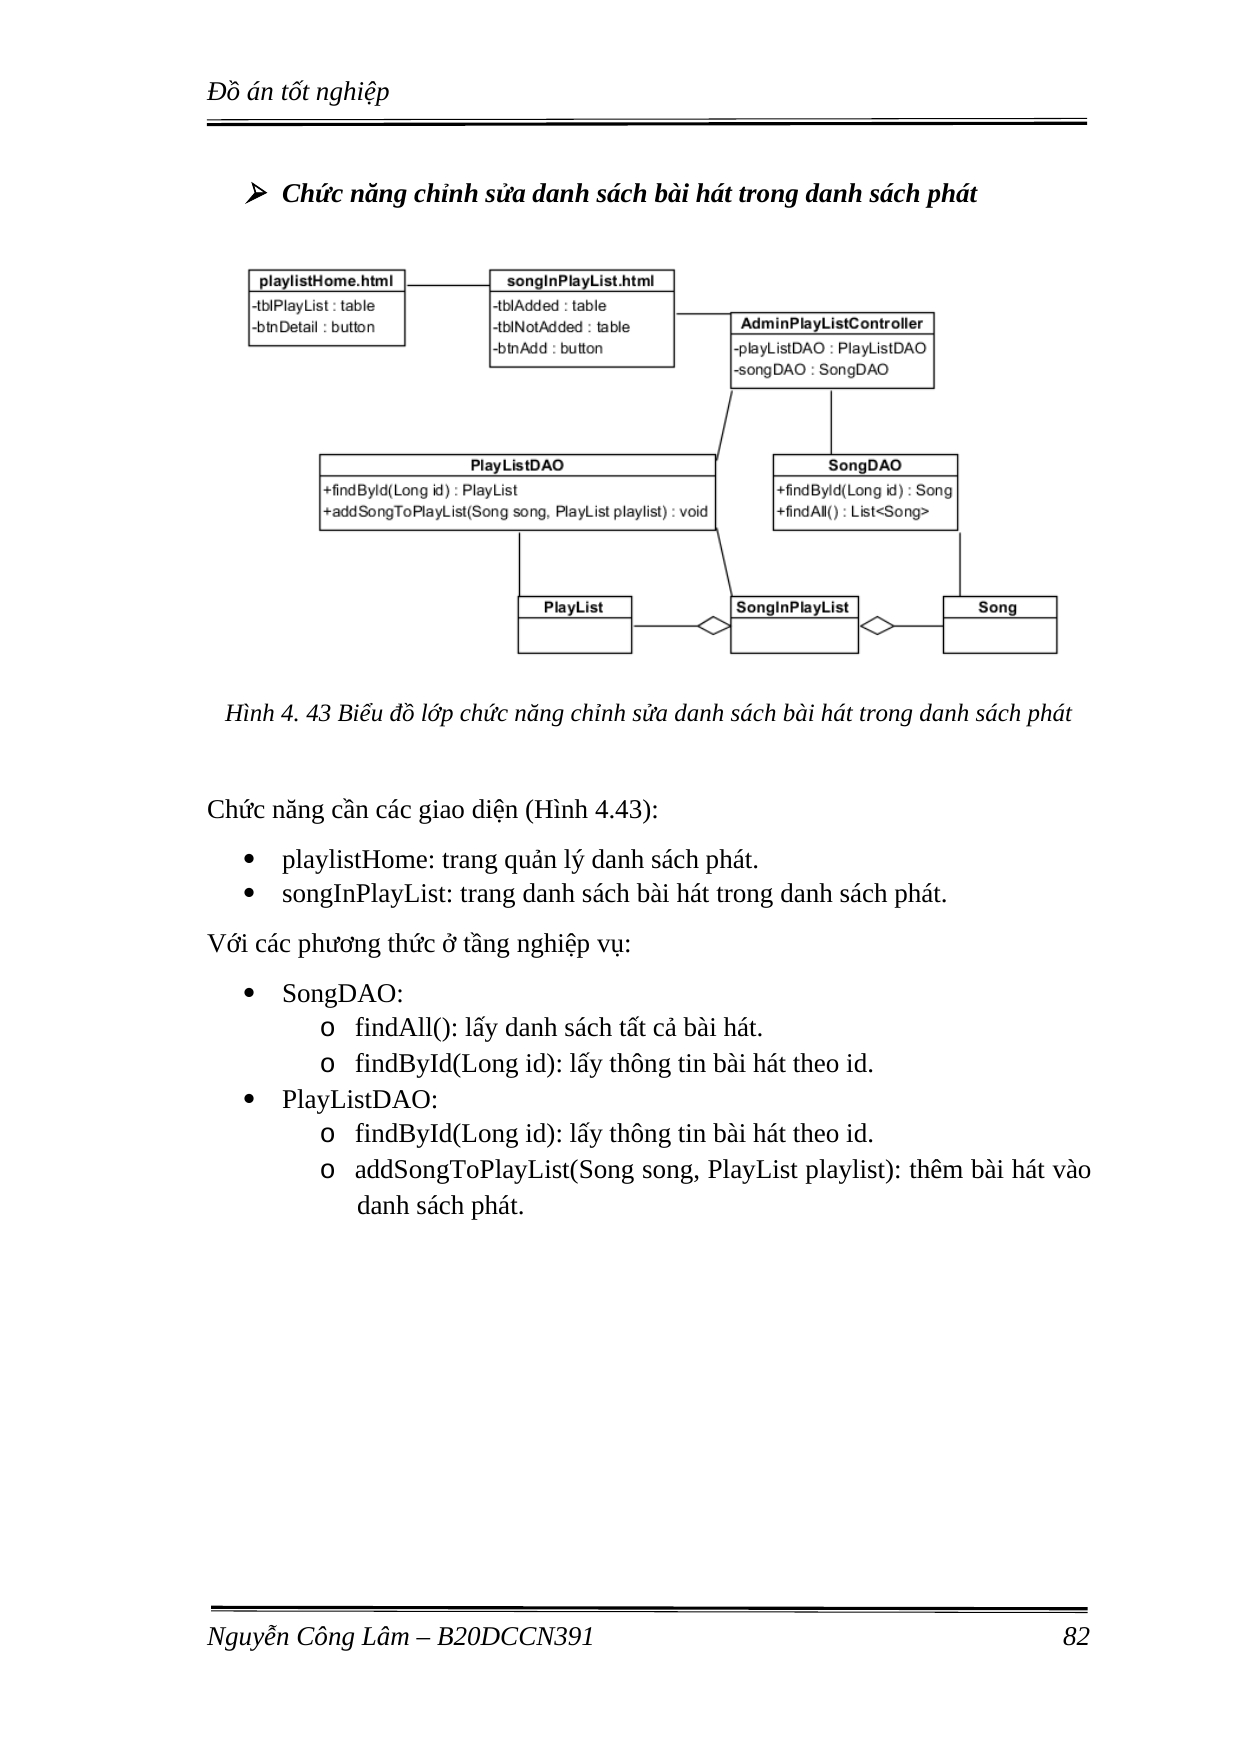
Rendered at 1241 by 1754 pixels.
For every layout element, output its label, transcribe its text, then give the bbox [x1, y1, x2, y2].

list findById(Long id): lấy thông tin bài hát theo id. [319, 1117, 1092, 1150]
list findById(Long id): lấy thông tin bài hát theo id. [319, 1047, 1092, 1081]
list songInPlayList: trang danh sách bài hát trong danh sách phát. [244, 877, 1092, 908]
text Chức năng cần các giao diện (Hình 4.43): [207, 793, 1092, 824]
list Chức năng chỉnh sửa danh sách bài hát trong danh sách phát [244, 177, 1092, 208]
list playlistHome: trang quản lý danh sách phát. [244, 843, 1092, 874]
list SongDAO: [244, 977, 1092, 1009]
picture [206, 227, 1093, 680]
text Hình 4. 43 Biểu đồ lớp chức năng chỉnh sửa danh sách bài hát trong danh sách phát [207, 698, 1092, 727]
list addSongToPlayList(Song song, PlayList playlist): thêm bài hát vào danh sách phát. [319, 1153, 1092, 1220]
list PlayListDAO: [244, 1083, 1092, 1114]
list findAll(): lấy danh sách tất cả bài hát. [319, 1011, 1092, 1044]
text Với các phương thức ở tầng nghiệp vụ: [207, 927, 1092, 958]
